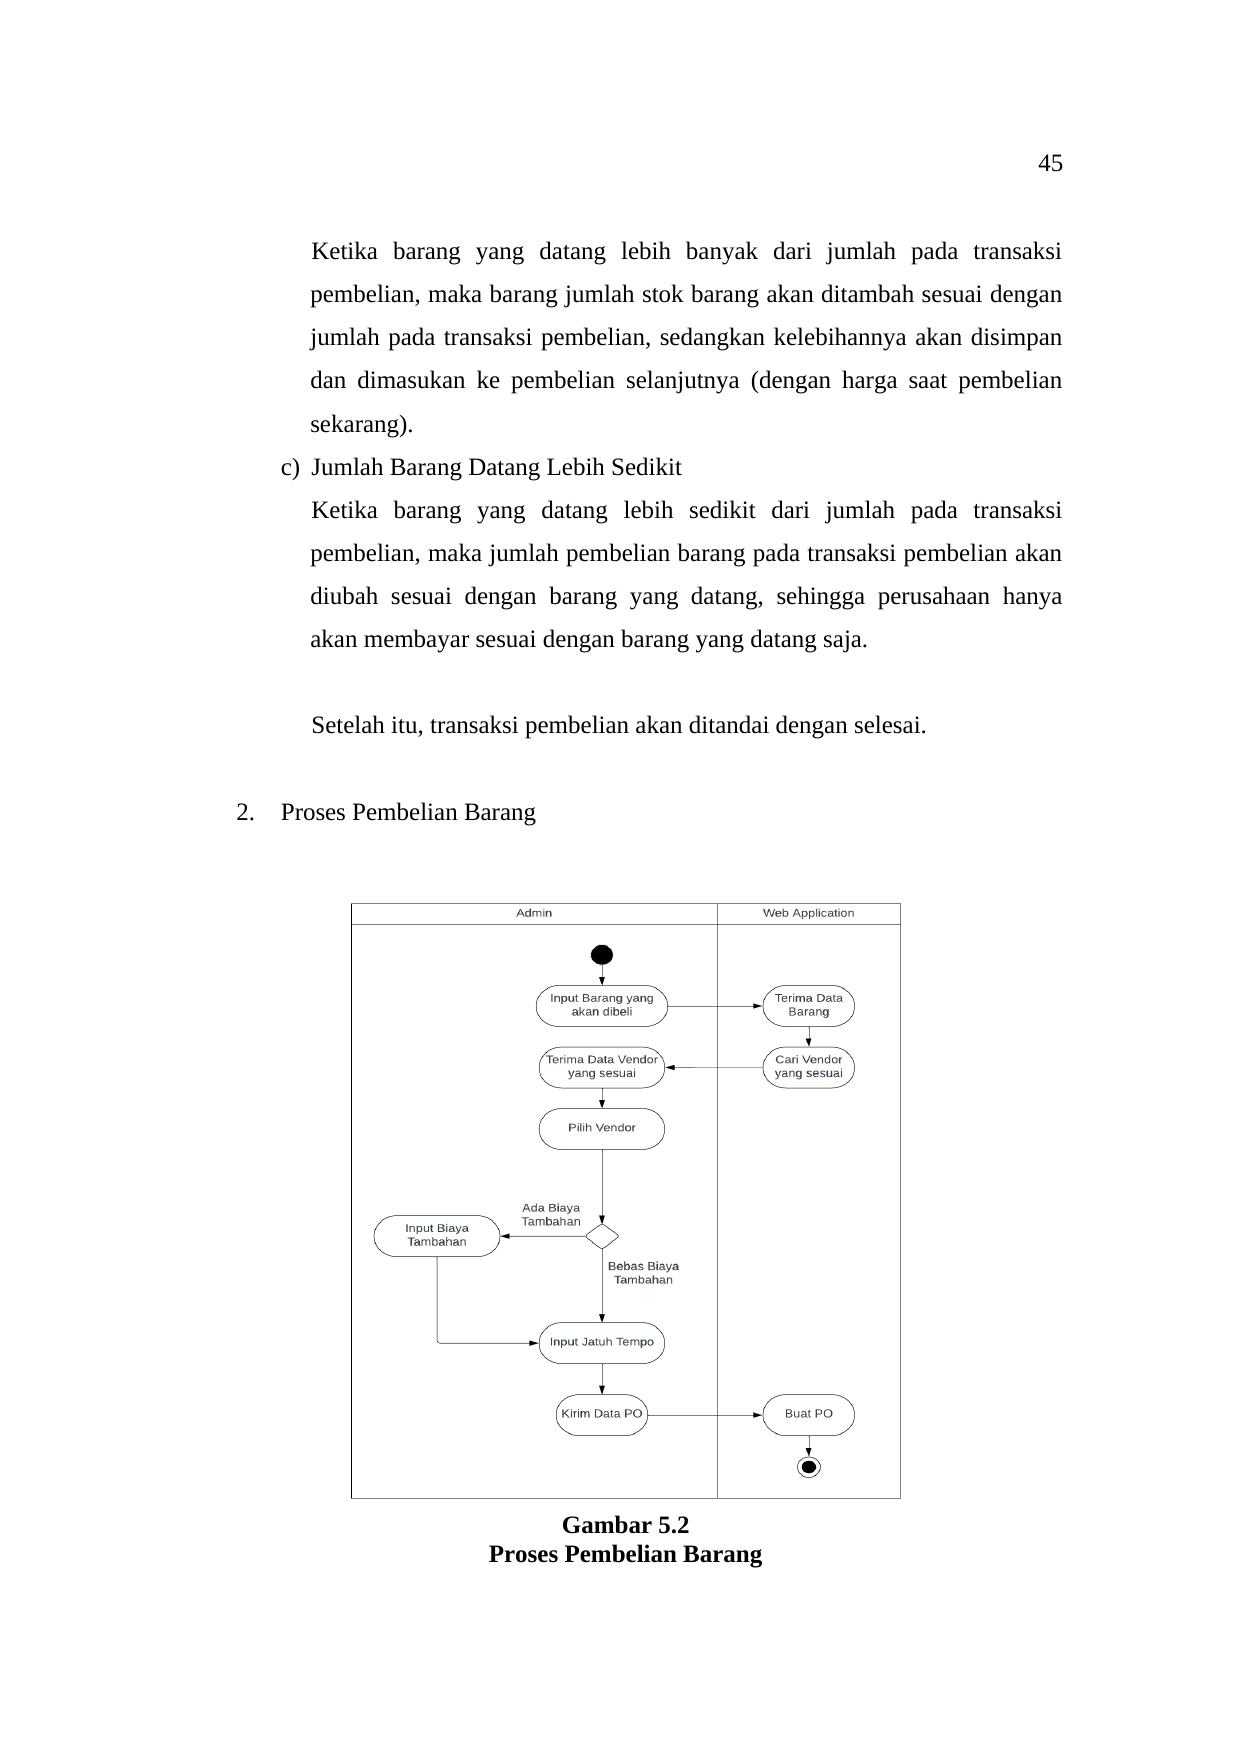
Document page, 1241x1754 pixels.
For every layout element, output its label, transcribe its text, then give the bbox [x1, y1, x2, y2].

text Setelah itu, transaksi pembelian akan ditandai dengan selesai. [236, 711, 1063, 739]
text Ketika barang yang datang lebih banyak dari jumlah pada transaksi pembelian, maka barang jumlah stok barang akan ditambah sesuai dengan jumlah pada transaksi pembelian, sedangkan kelebihannya akan disimpan dan dimasukan ke pembelian selanjutnya (dengan harga saat pembelian sekarang). [310, 236, 1063, 437]
text c) Jumlah Barang Datang Lebih Sedikit [281, 452, 1063, 481]
picture [328, 883, 923, 1510]
text Ketika barang yang datang lebih sedikit dari jumlah pada transaksi pembelian, maka jumlah pembelian barang pada transaksi pembelian akan diubah sesuai dengan barang yang datang, sehingga perusahaan hanya akan membayar sesuai dengan barang yang datang saja. [310, 495, 1063, 653]
list Proses Pembelian Barang [236, 797, 1063, 826]
text Gambar 5.2 [236, 1510, 1014, 1539]
text Proses Pembelian Barang [236, 1539, 1014, 1567]
